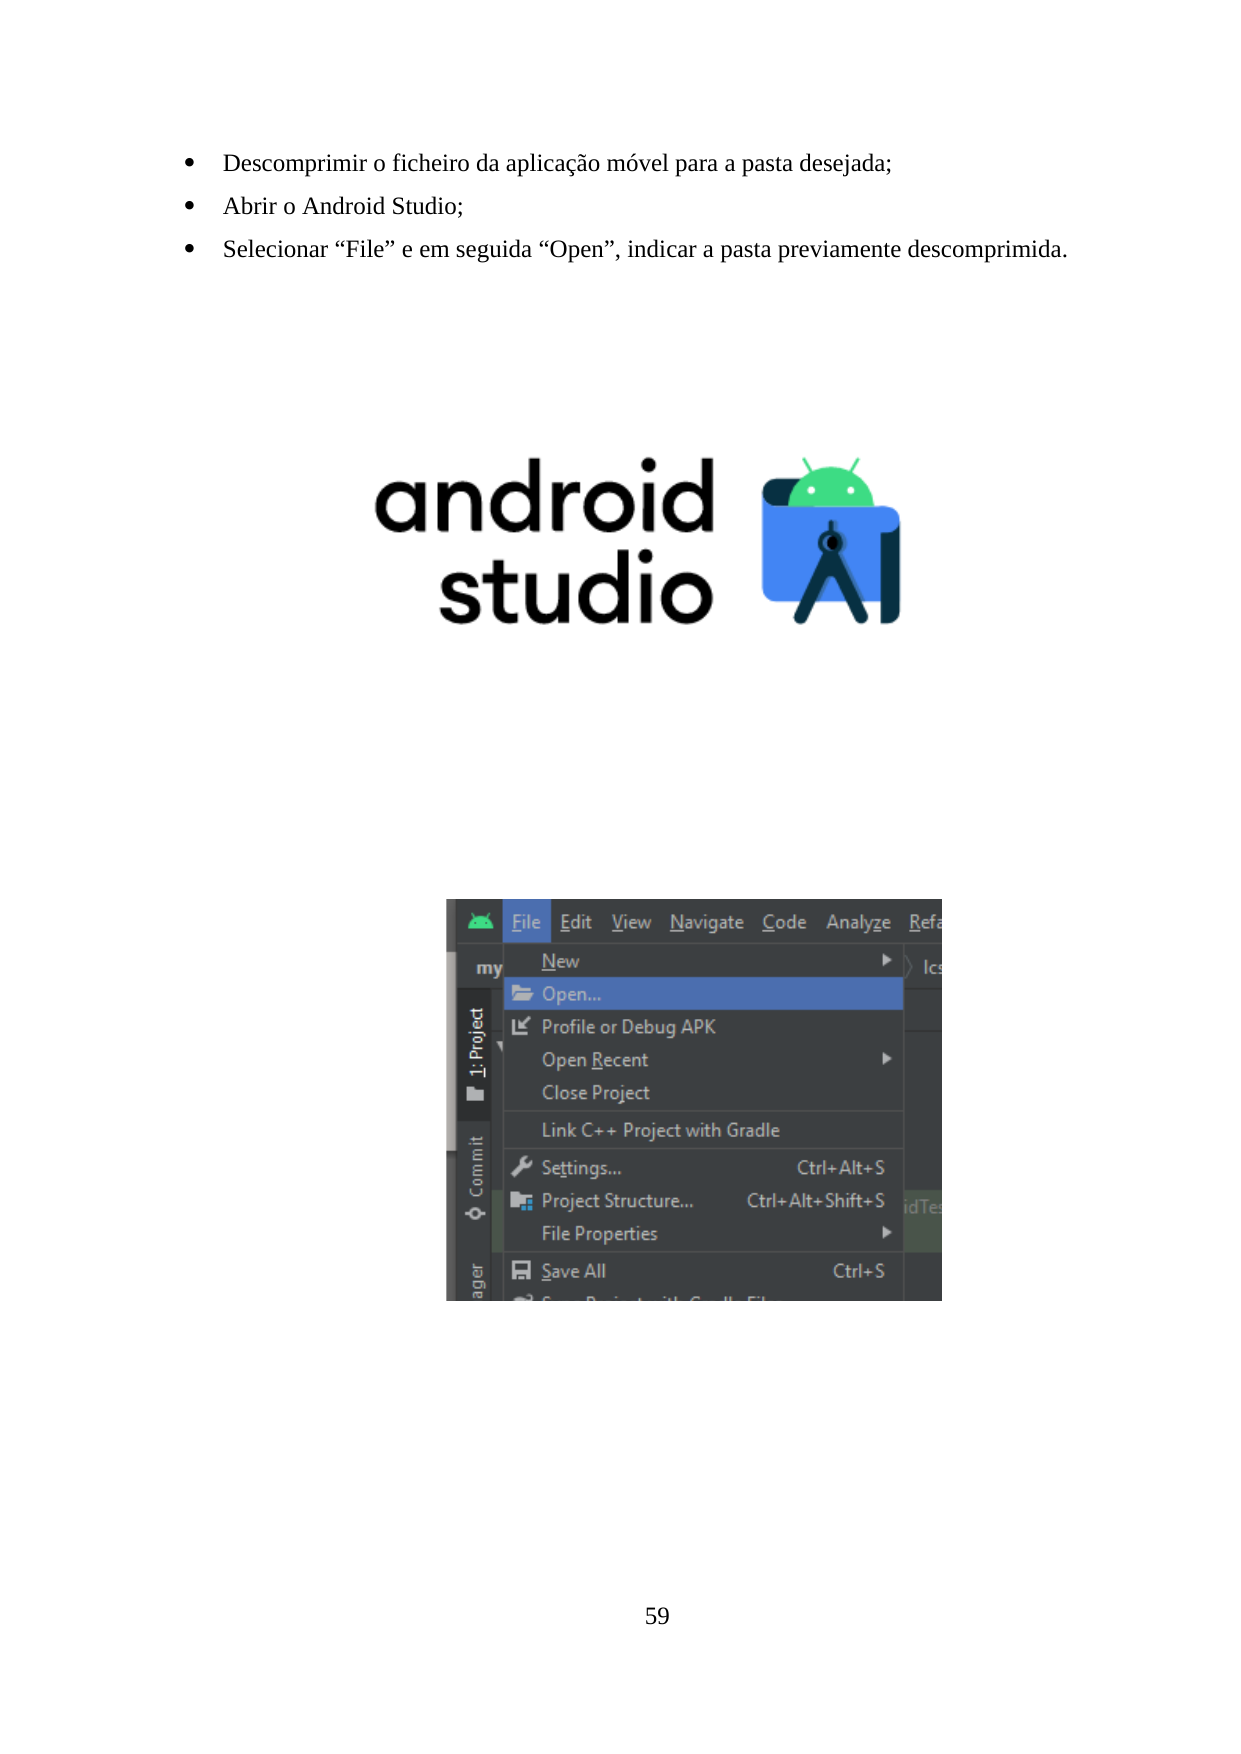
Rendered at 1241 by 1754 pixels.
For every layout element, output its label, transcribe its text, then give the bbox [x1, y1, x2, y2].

picture [286, 401, 1000, 683]
list Selecionar “File” e em seguida “Open”, indicar a pasta previamente descomprimida. [185, 234, 1092, 263]
list Abrir o Android Studio; [185, 191, 1092, 219]
list Descomprimir o ficheiro da aplicação móvel para a pasta desejada; [185, 148, 1092, 176]
picture [445, 899, 941, 1300]
